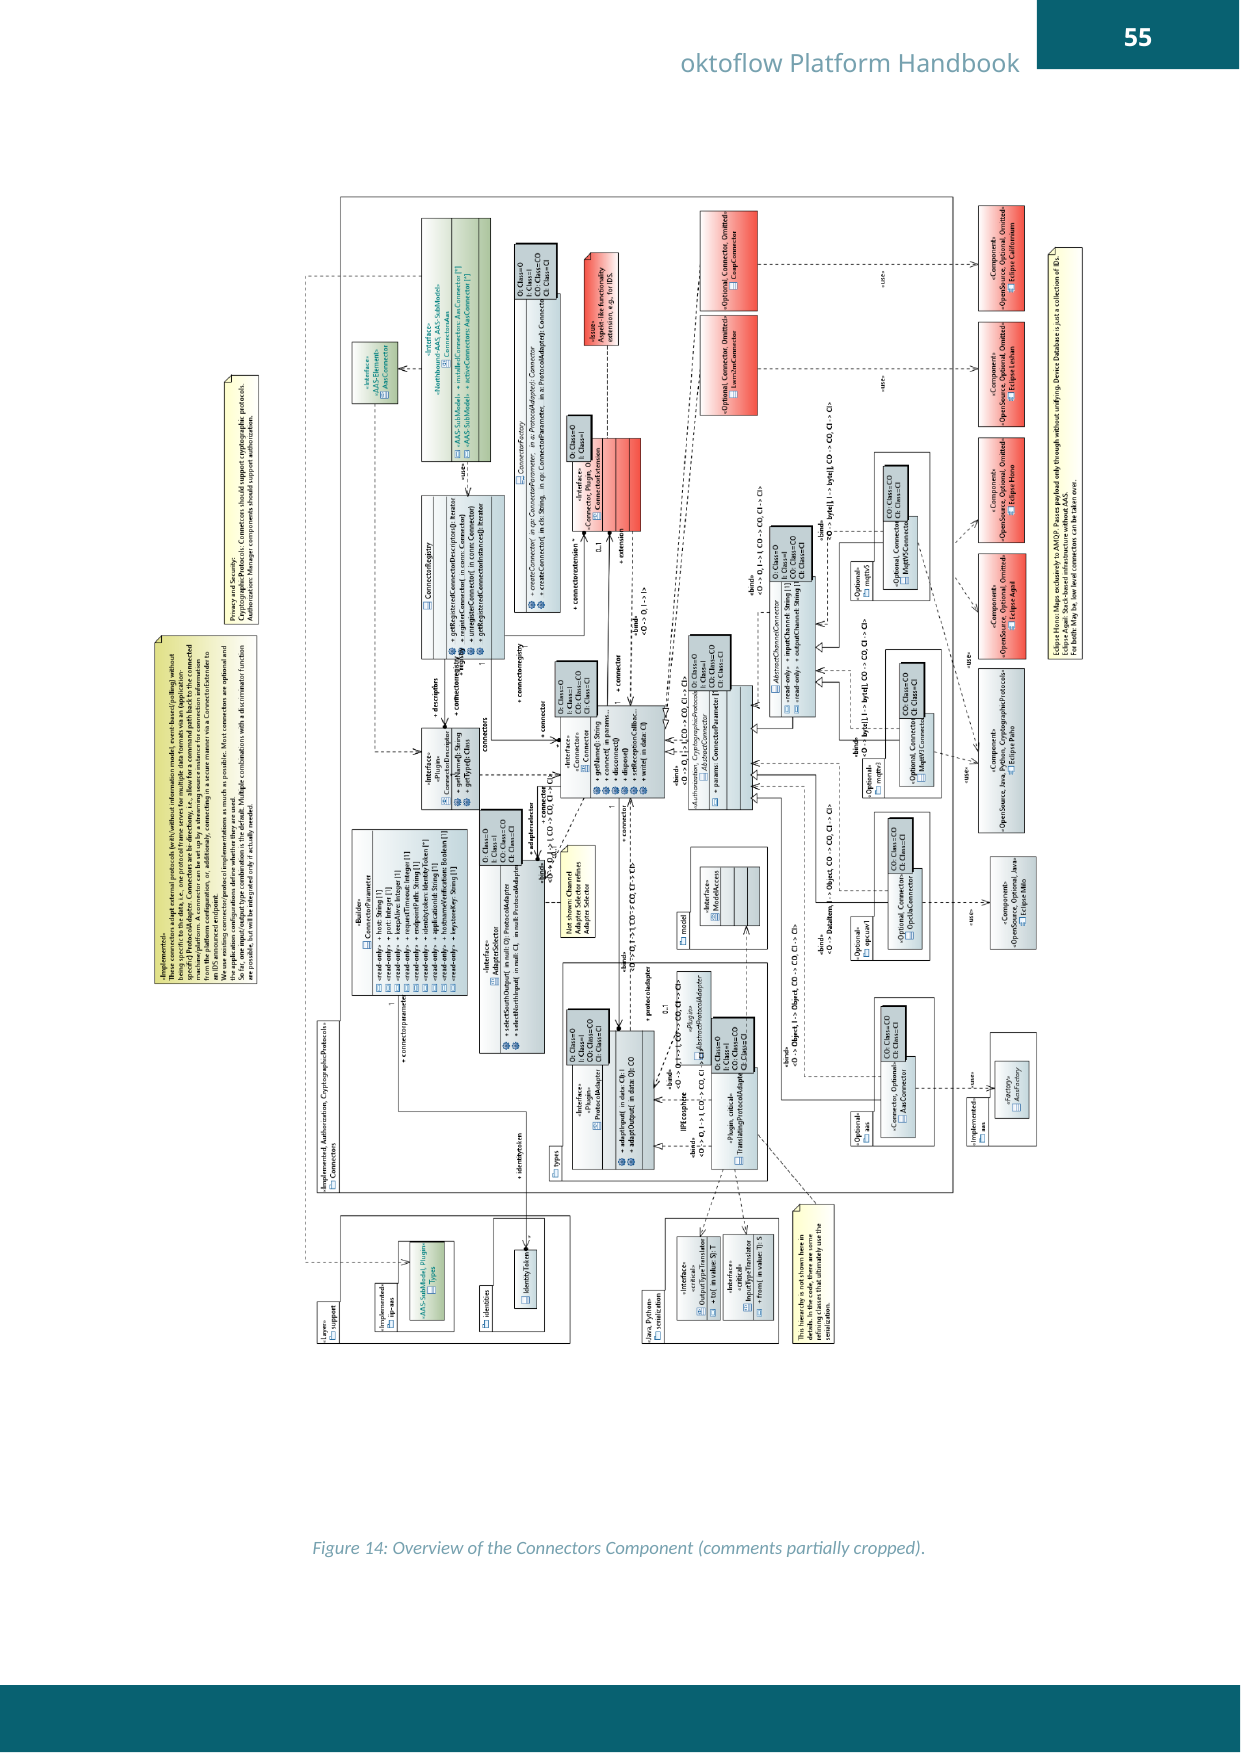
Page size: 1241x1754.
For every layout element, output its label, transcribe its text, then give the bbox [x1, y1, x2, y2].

text Figure 14: Overview of the Connectors Component (comments partially cropped). [148, 1536, 1093, 1559]
picture [149, 190, 1087, 1349]
